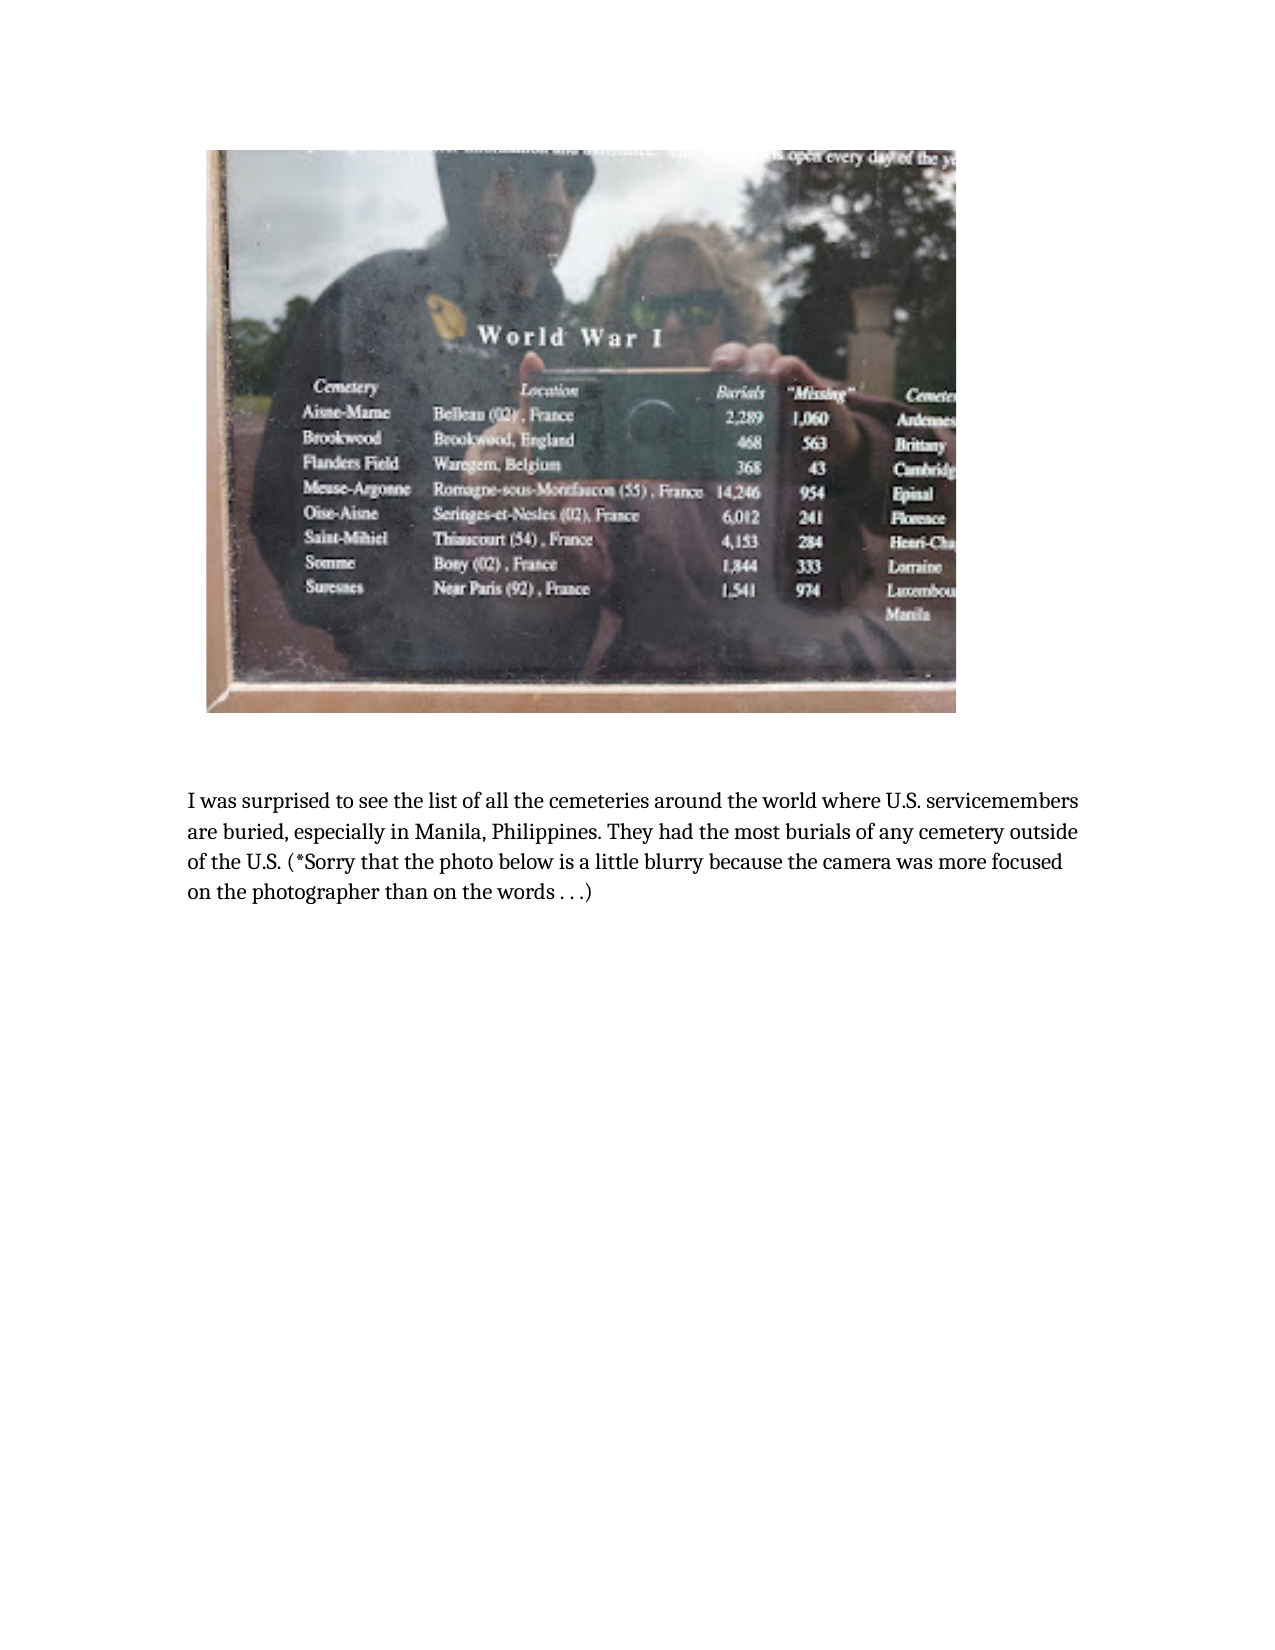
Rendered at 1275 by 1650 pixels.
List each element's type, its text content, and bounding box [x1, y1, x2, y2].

picture [206, 150, 957, 713]
text I was surprised to see the list of all the cemeteries around the world where U.S. servicemembers are buried, especially in Manila, Philippines. They had the most burials of any cemetery outside of the U.S. (*Sorry that the photo below is a little blurry because the camera was more focused on the photographer than on the words . . .) [187, 788, 1087, 905]
